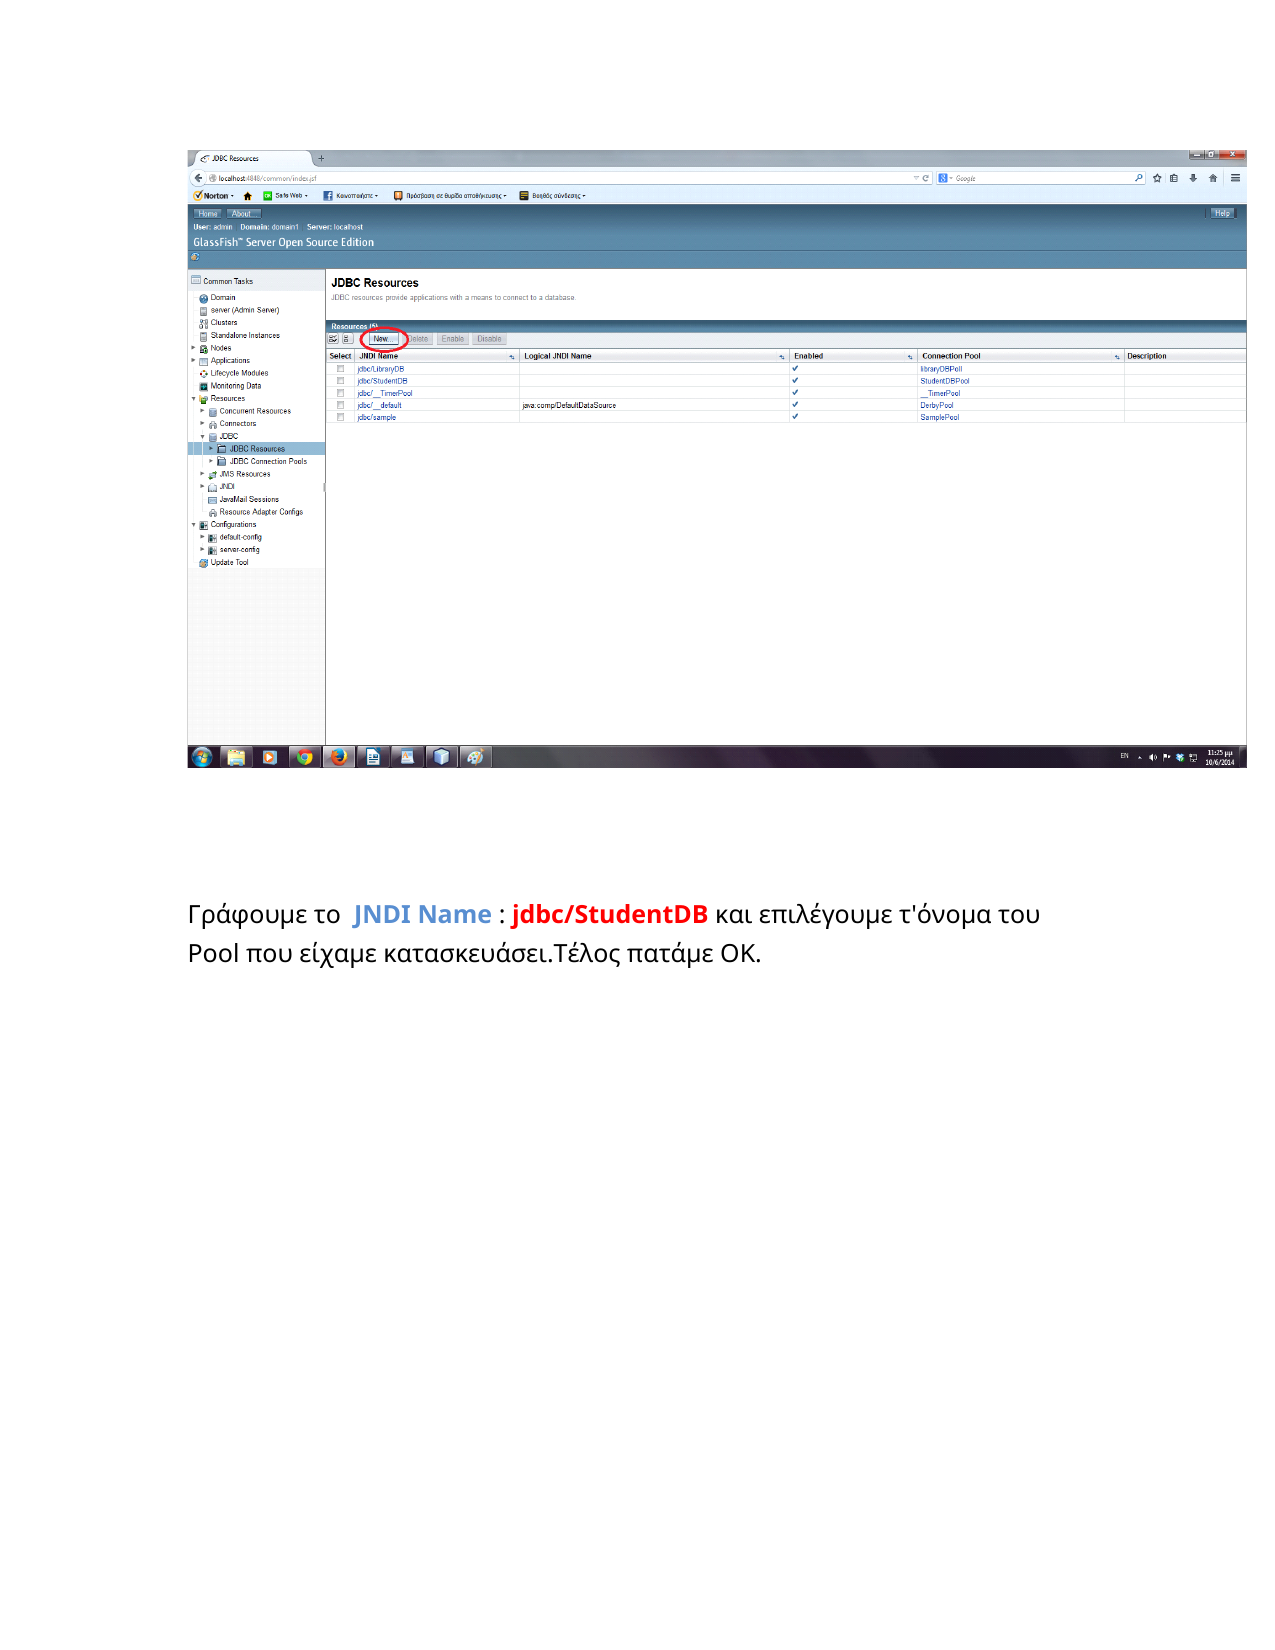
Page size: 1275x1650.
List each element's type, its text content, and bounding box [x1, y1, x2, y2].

picture [187, 150, 1247, 768]
text Γράφουμε το JNDI Name : jdbc/StudentDB και επιλέγουμε τ'όνομα του Pool που είχαμε κατασκευάσει.Τέλος πατάμε ΟΚ. [187, 897, 1087, 970]
